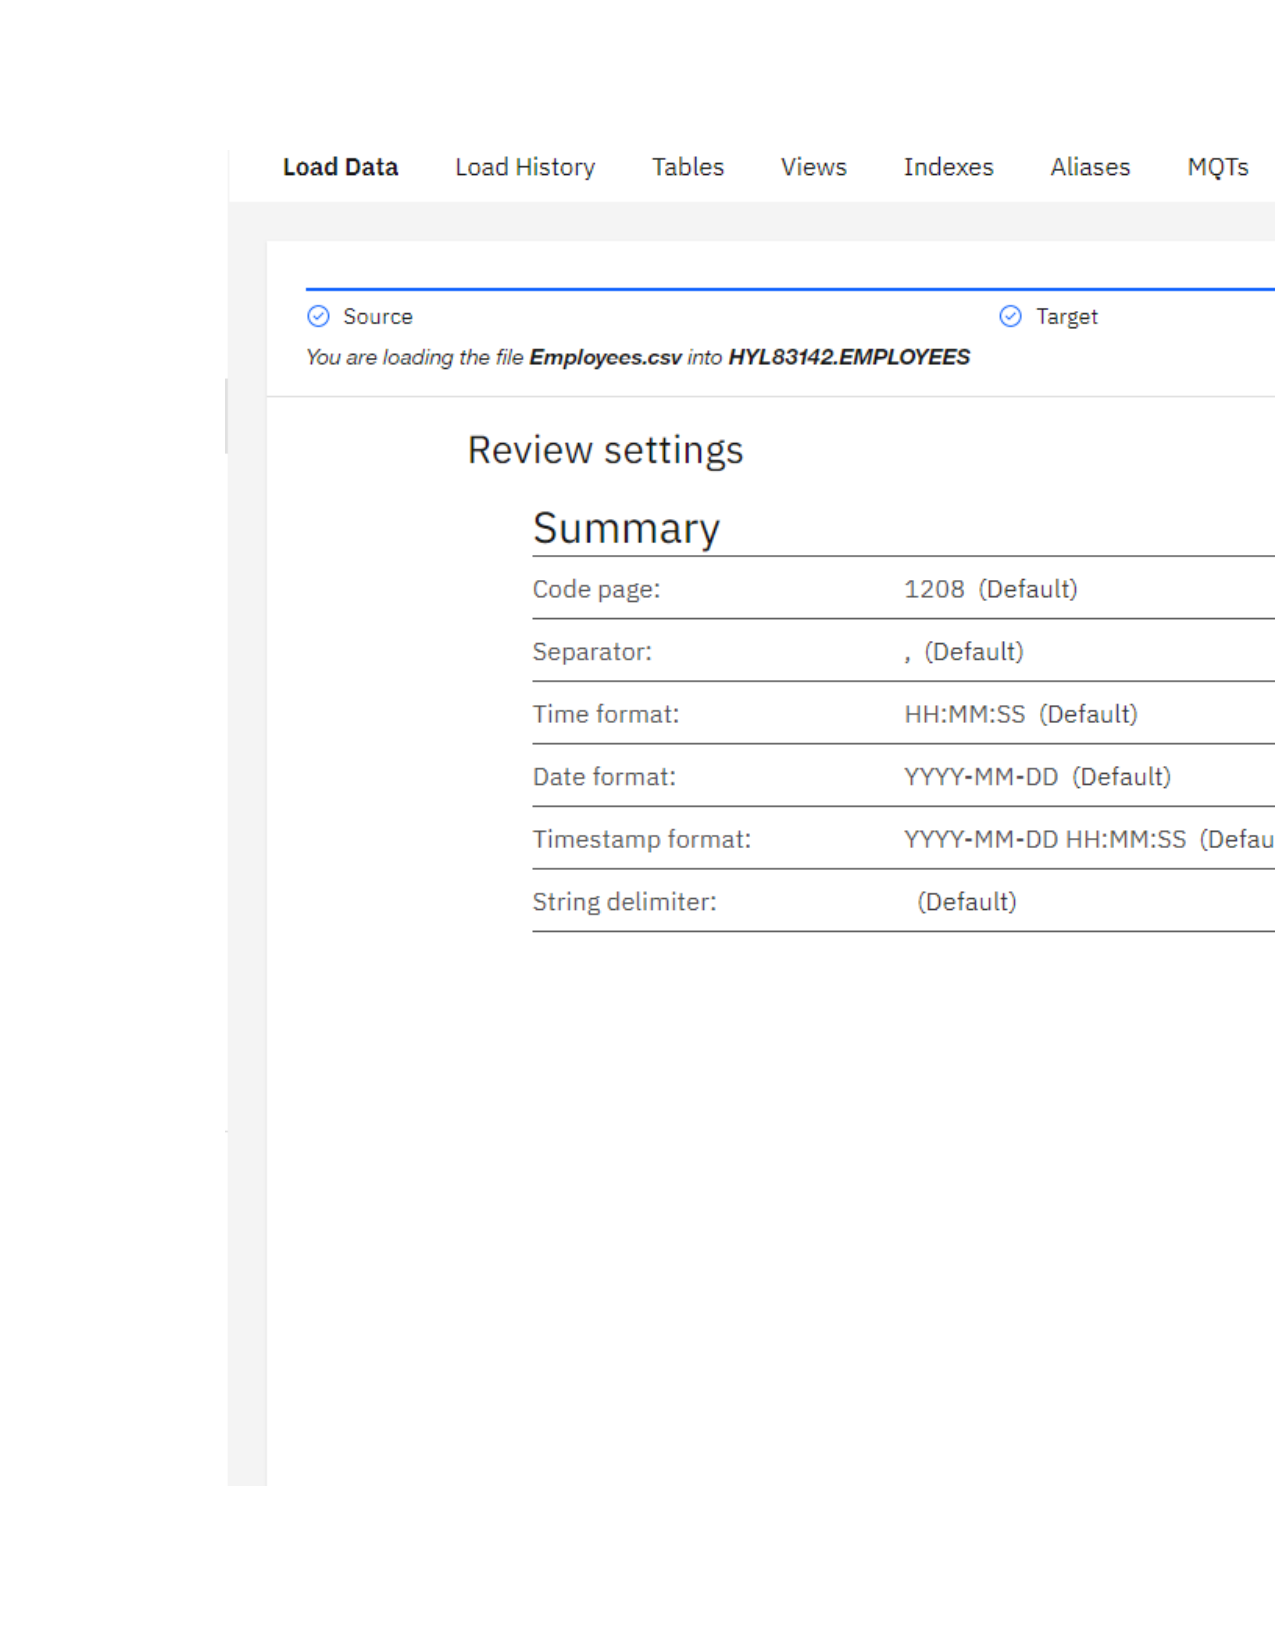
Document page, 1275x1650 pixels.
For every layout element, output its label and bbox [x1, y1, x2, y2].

picture [225, 150, 1275, 1486]
